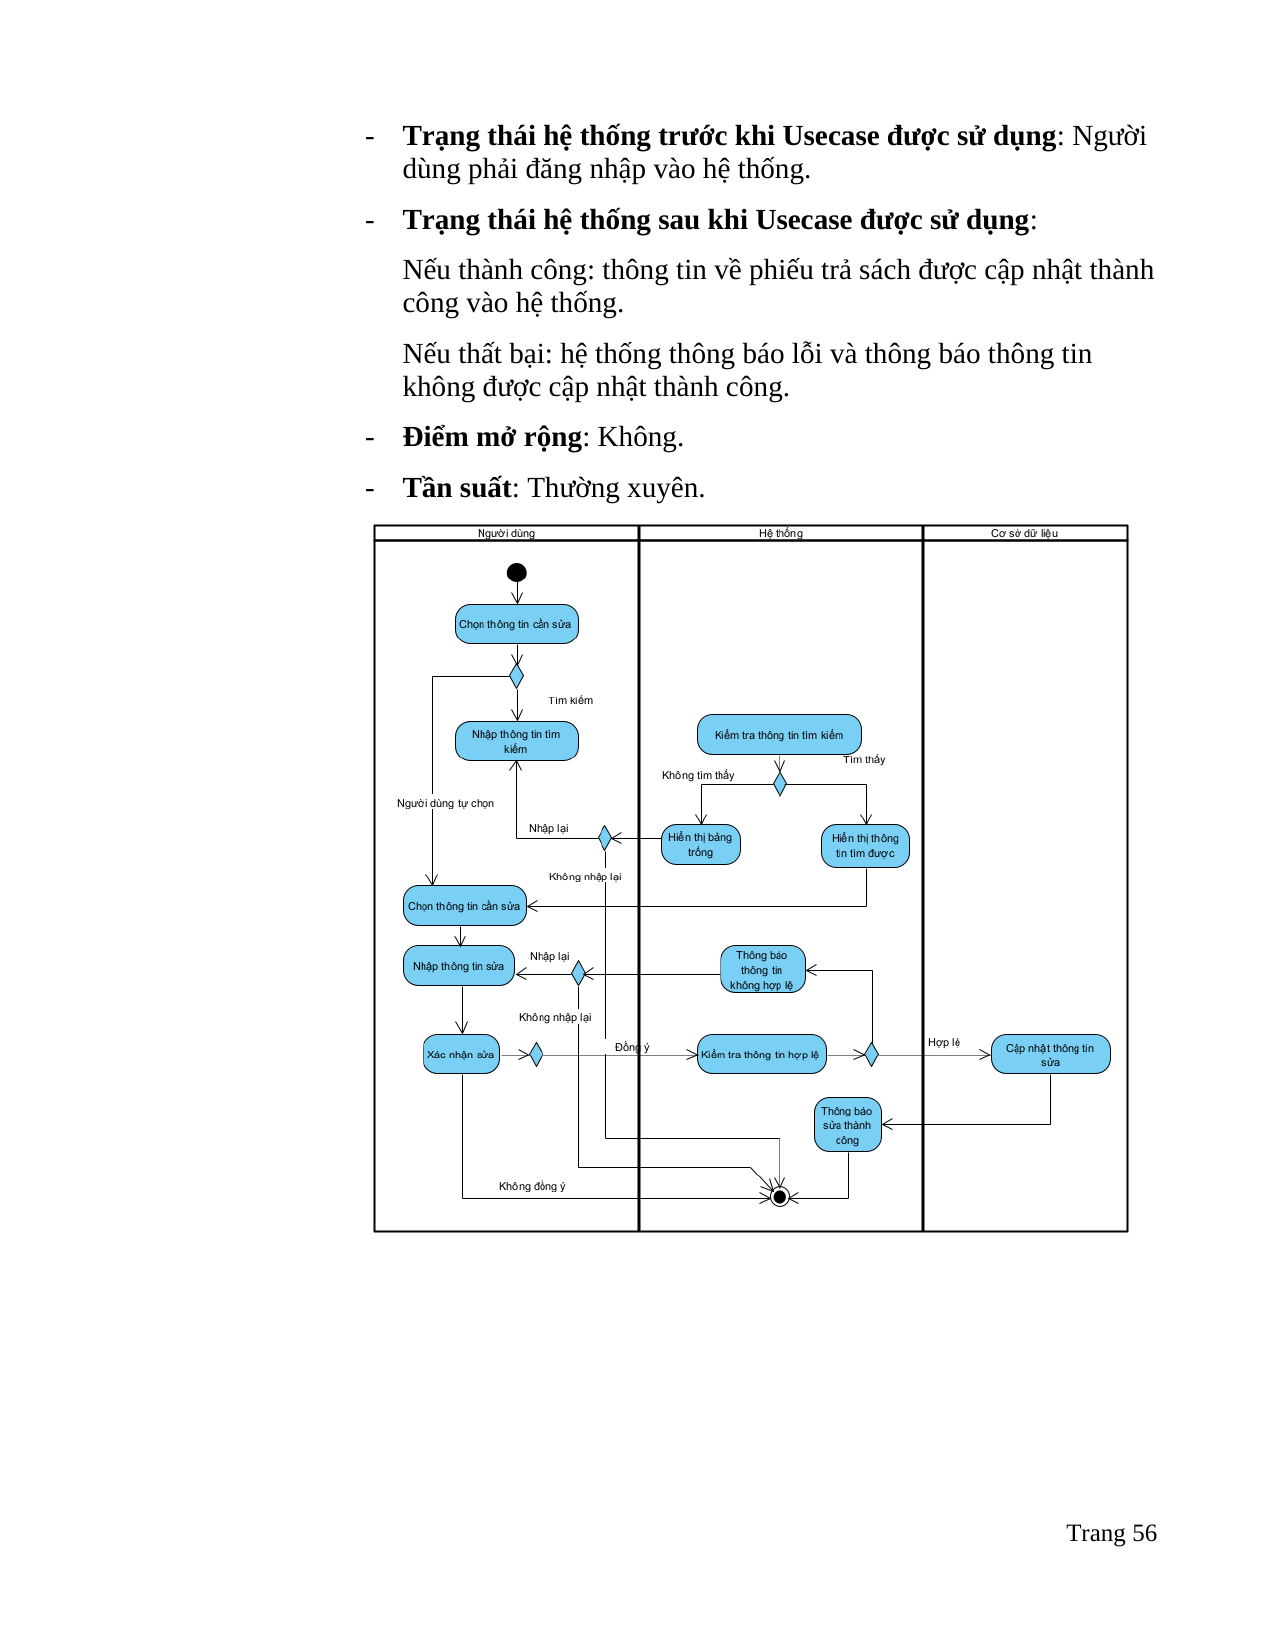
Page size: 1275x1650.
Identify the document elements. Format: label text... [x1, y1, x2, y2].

text Nếu thất bại: hệ thống thông báo lỗi và thông báo thông tin không được cập nhật thành công. [402, 336, 1157, 403]
list Tần suất: Thường xuyên. [365, 470, 1157, 503]
list Trạng thái hệ thống sau khi Usecase được sử dụng: [365, 202, 1157, 235]
list Trạng thái hệ thống trước khi Usecase được sử dụng: Người dùng phải đăng nhập vào hệ thống. [365, 118, 1157, 185]
picture [364, 520, 1136, 1235]
text Nếu thành công: thông tin về phiếu trả sách được cập nhật thành công vào hệ thống. [402, 252, 1157, 319]
list Điểm mở rộng: Không. [365, 419, 1157, 453]
